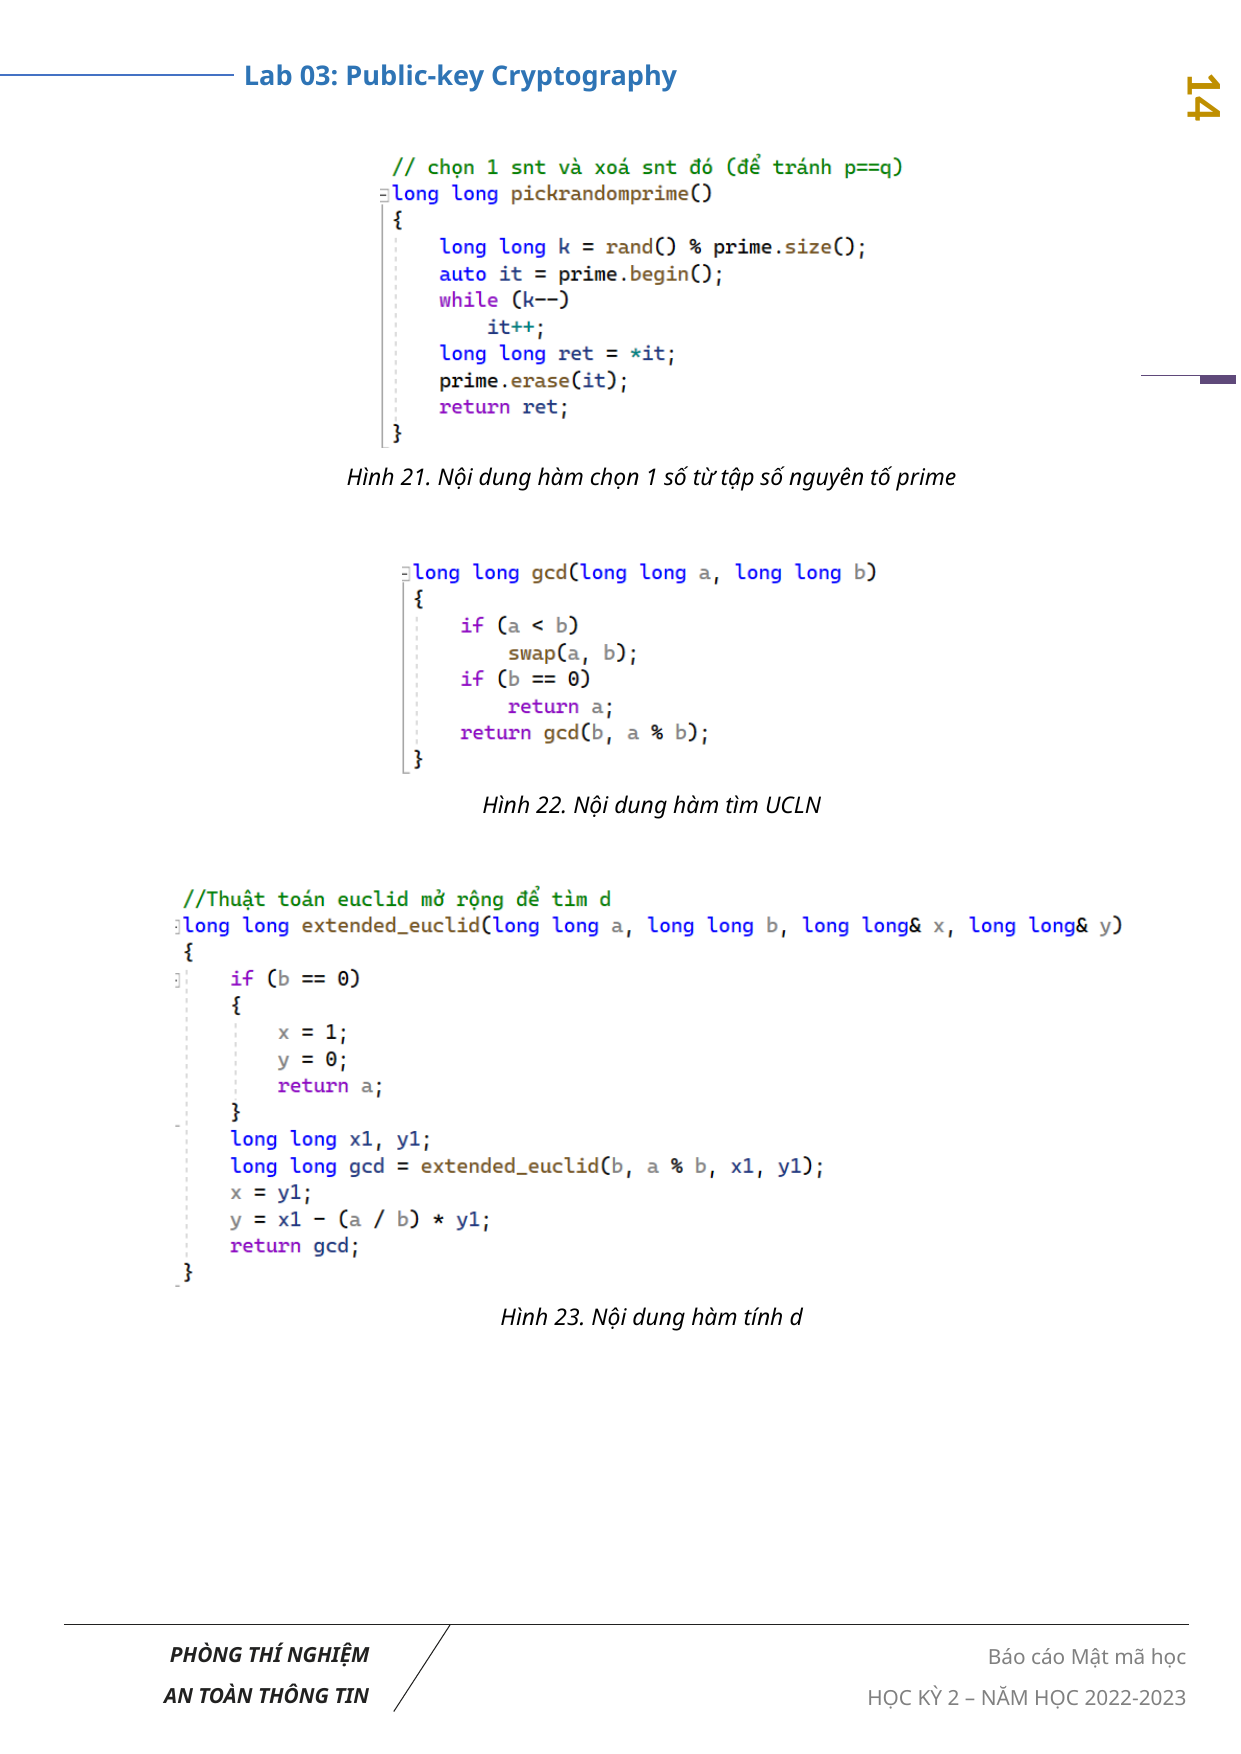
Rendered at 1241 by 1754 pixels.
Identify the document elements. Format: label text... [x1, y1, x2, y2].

picture [175, 882, 1128, 1289]
picture [380, 150, 923, 448]
text Hình 21. Nội dung hàm chọn 1 số từ tập số nguyên tố prime [150, 460, 1153, 492]
text Hình 22. Nội dung hàm tìm UCLN [150, 789, 1153, 820]
text Hình 23. Nội dung hàm tính d [150, 1301, 1153, 1332]
picture [402, 553, 902, 777]
